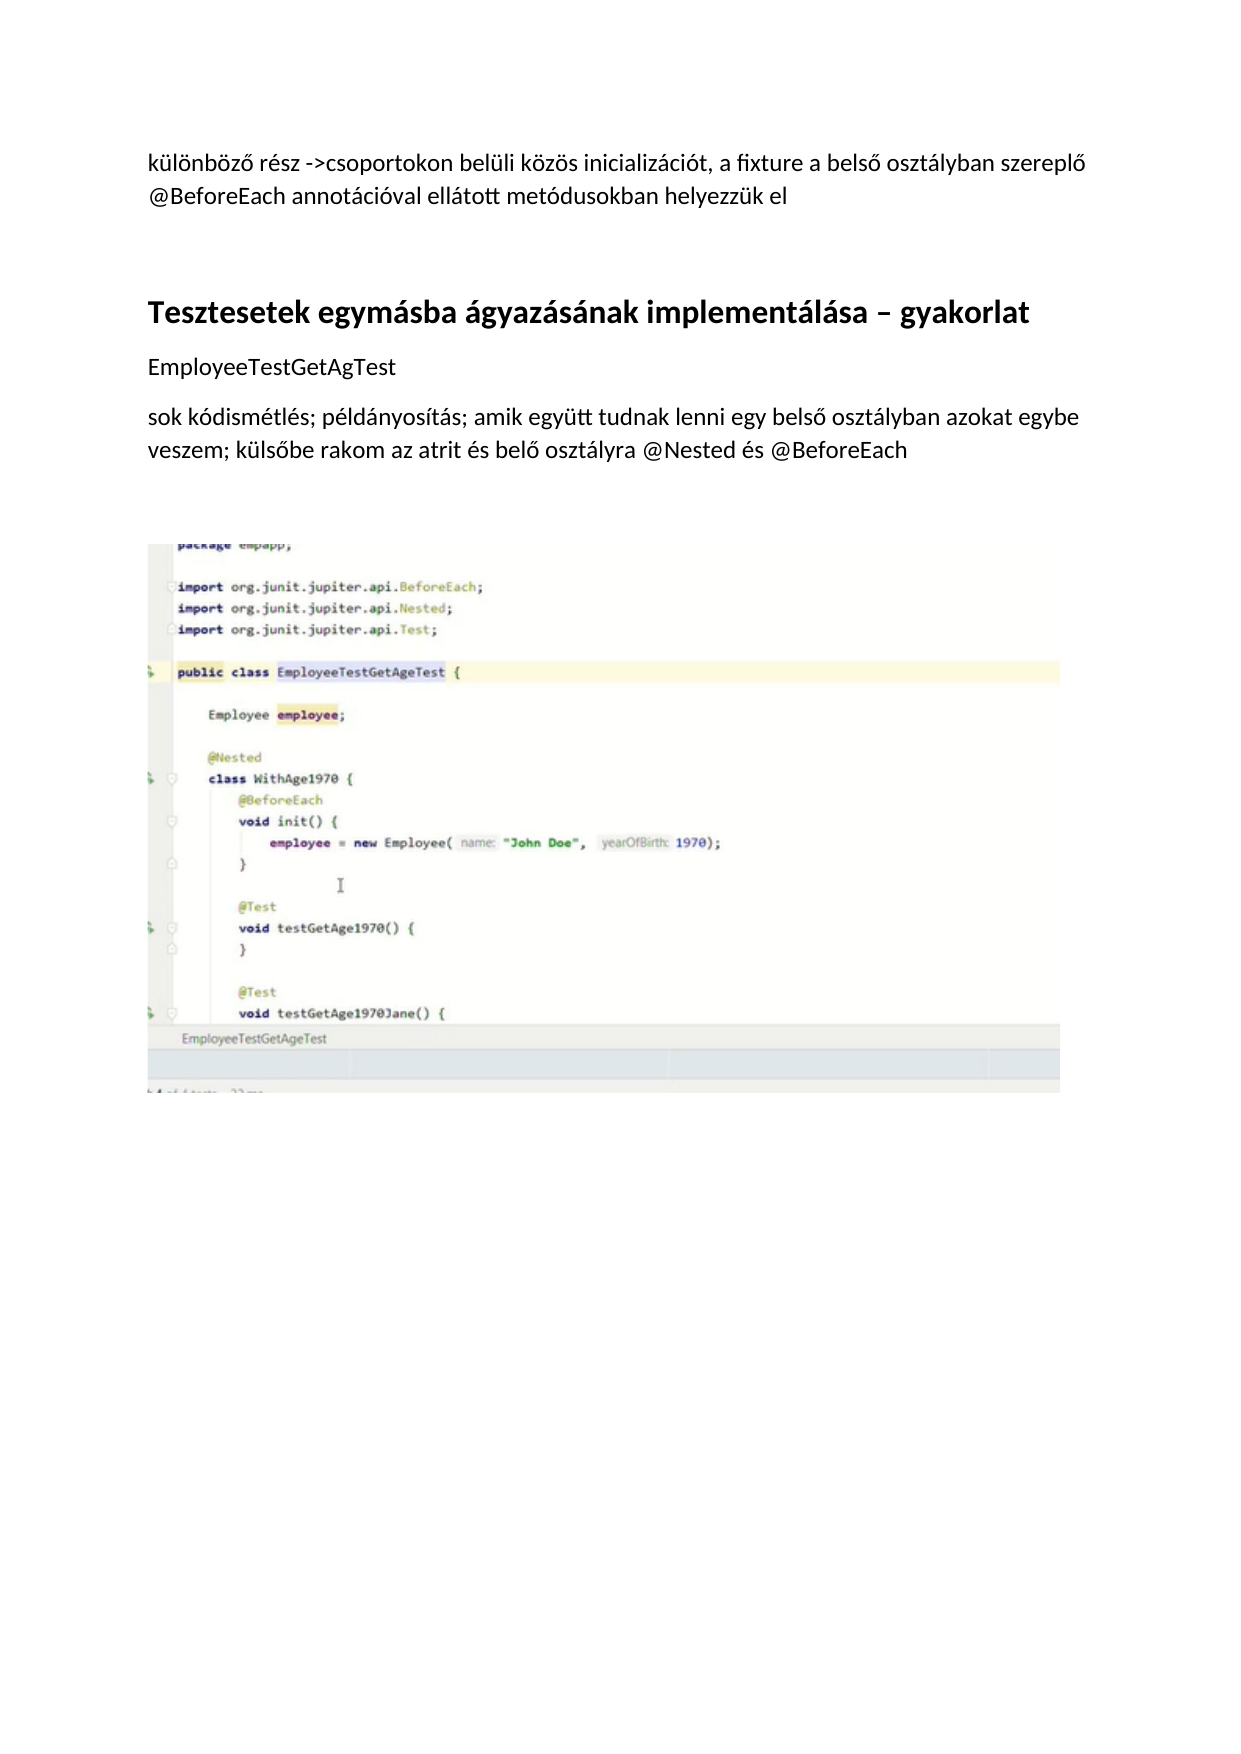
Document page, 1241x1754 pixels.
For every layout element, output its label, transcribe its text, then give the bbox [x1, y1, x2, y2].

text EmployeeTestGetAgTest [148, 351, 1093, 382]
picture [147, 544, 1060, 1093]
text különböző rész ->csoportokon belüli közös inicializációt, a fixture a belső osztályban szereplő @BeforeEach annotációval ellátott metódusokban helyezzük el [148, 148, 1093, 211]
text sok kódismétlés; példányosítás; amik együtt tudnak lenni egy belső osztályban azokat egybe veszem; külsőbe rakom az atrit és belő osztályra @Nested és @BeforeEach [148, 401, 1093, 464]
text Tesztesetek egymásba ágyazásának implementálása – gyakorlat [148, 291, 1093, 331]
